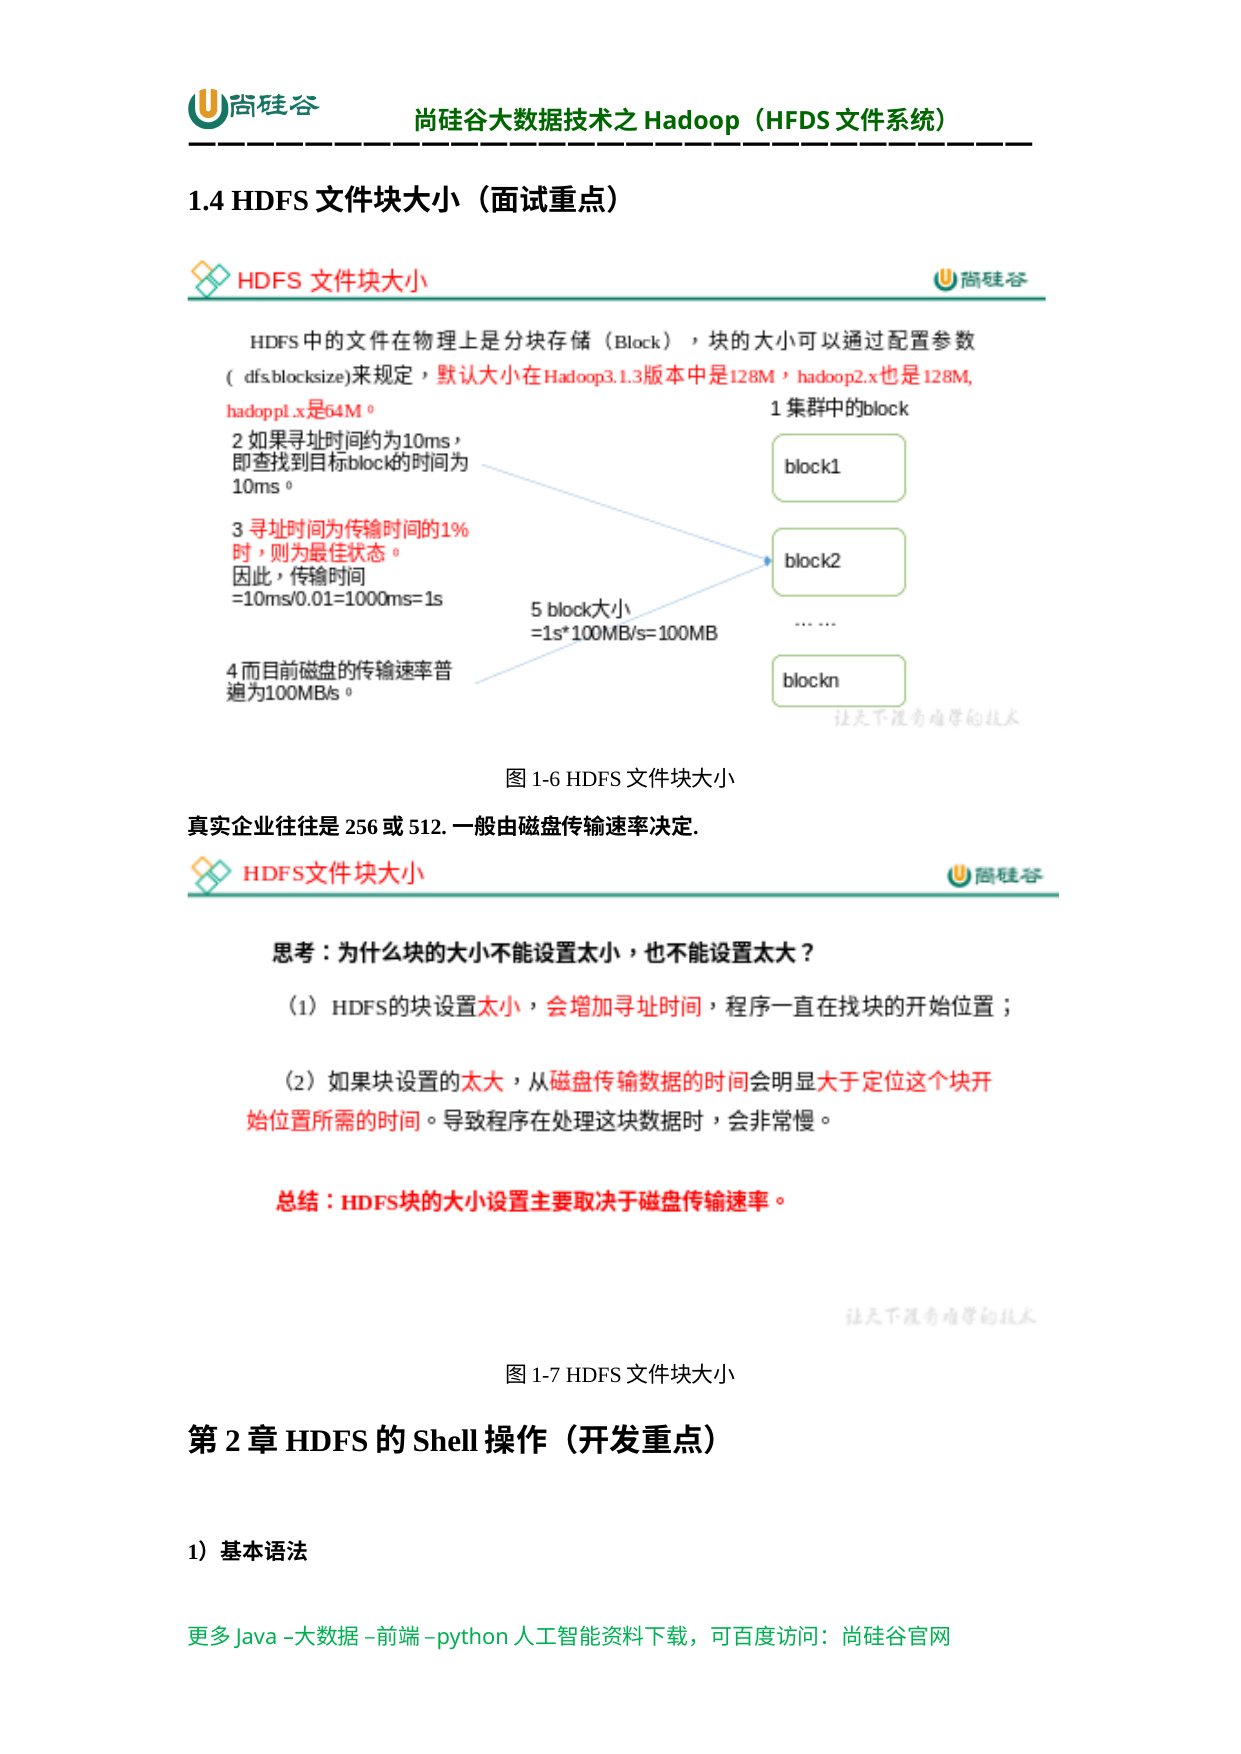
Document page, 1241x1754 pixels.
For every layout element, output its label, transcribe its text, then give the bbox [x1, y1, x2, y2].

picture [187, 88, 320, 130]
text 真实企业往往是256或512. 一般由磁盘传输速率决定. [187, 809, 1053, 841]
subtitle 1.4 HDFS文件块大小（面试重点） [187, 165, 1053, 230]
subtitle 第2章 HDFS的Shell操作（开发重点） [187, 1405, 1053, 1470]
text 图1-6 HDFS文件块大小 [187, 760, 1053, 793]
text 图1-7 HDFS文件块大小 [187, 1357, 1053, 1389]
text 1）基本语法 [187, 1534, 1053, 1566]
